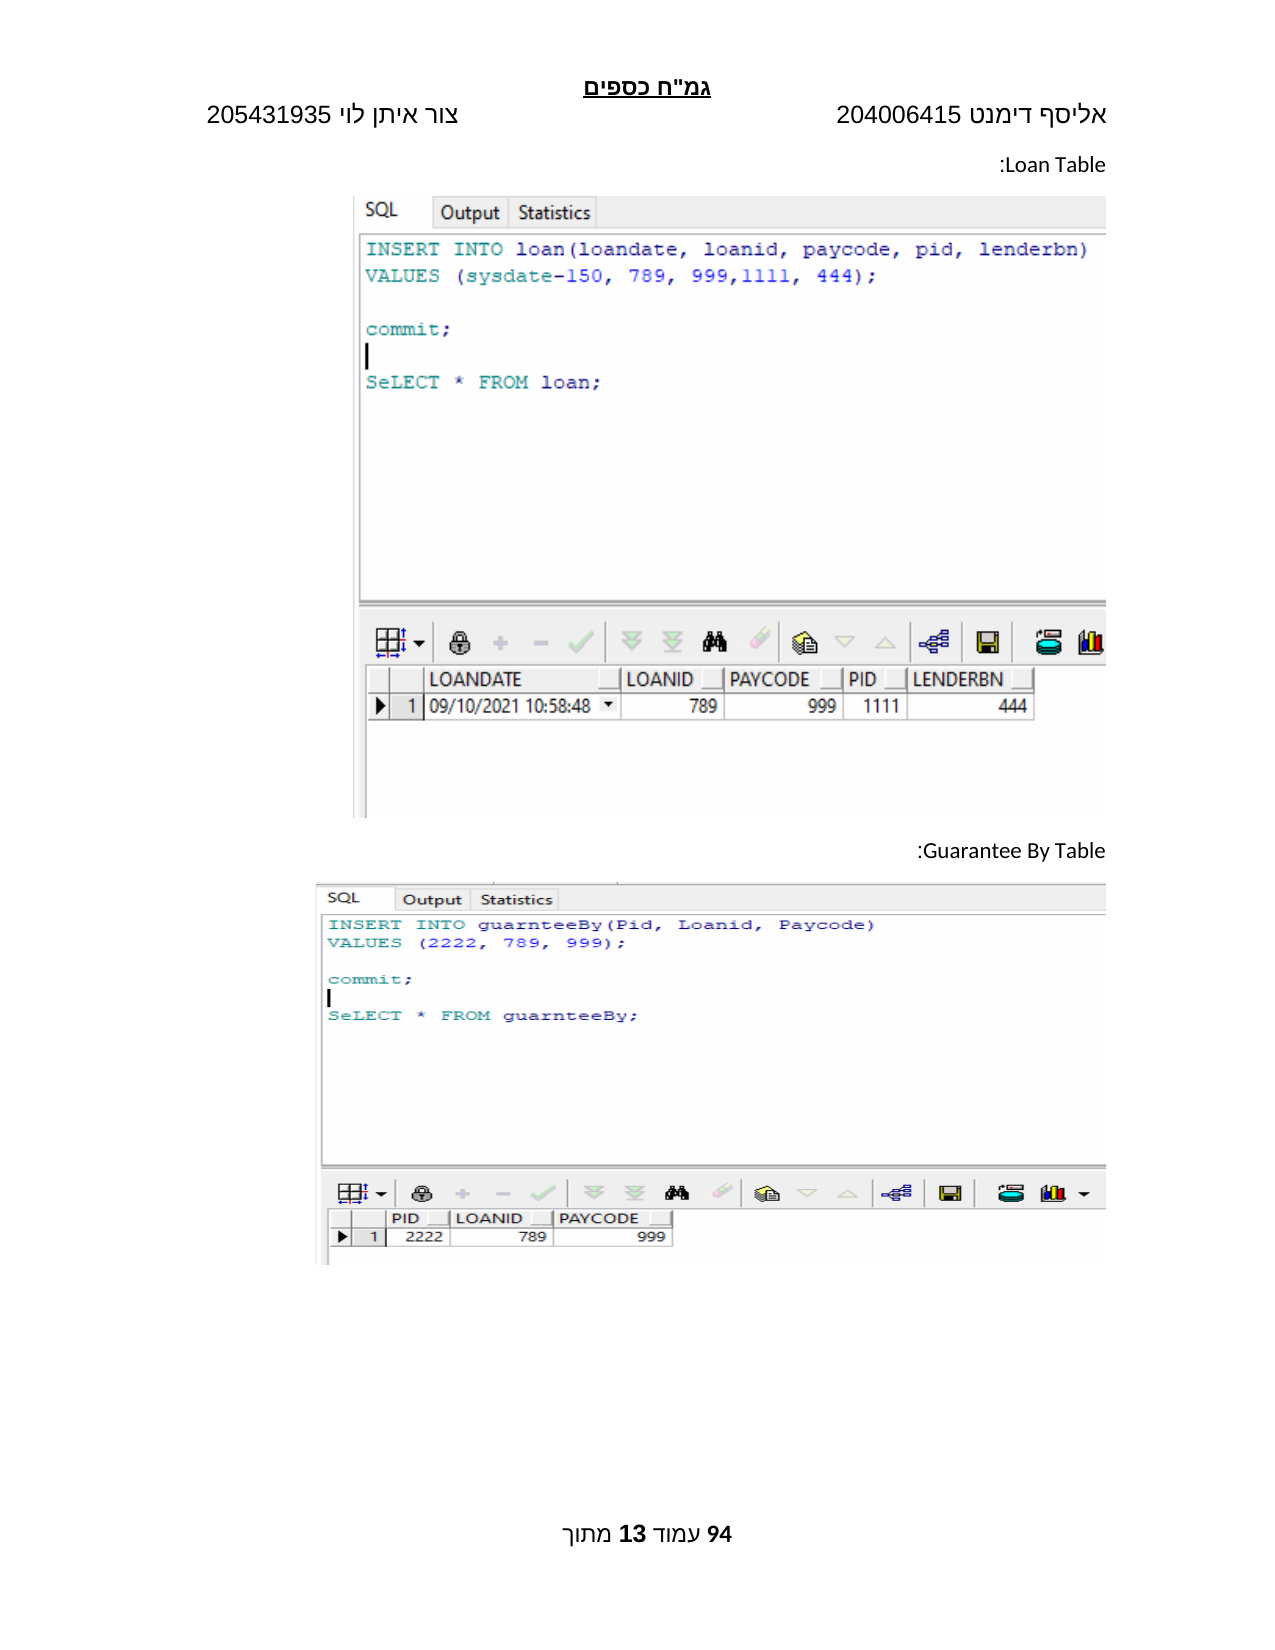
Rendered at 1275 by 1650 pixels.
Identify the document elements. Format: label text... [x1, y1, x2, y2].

text Loan Table: [187, 150, 1106, 178]
picture [315, 882, 1107, 1265]
text Guarantee By Table: [187, 836, 1106, 864]
picture [353, 196, 1107, 818]
